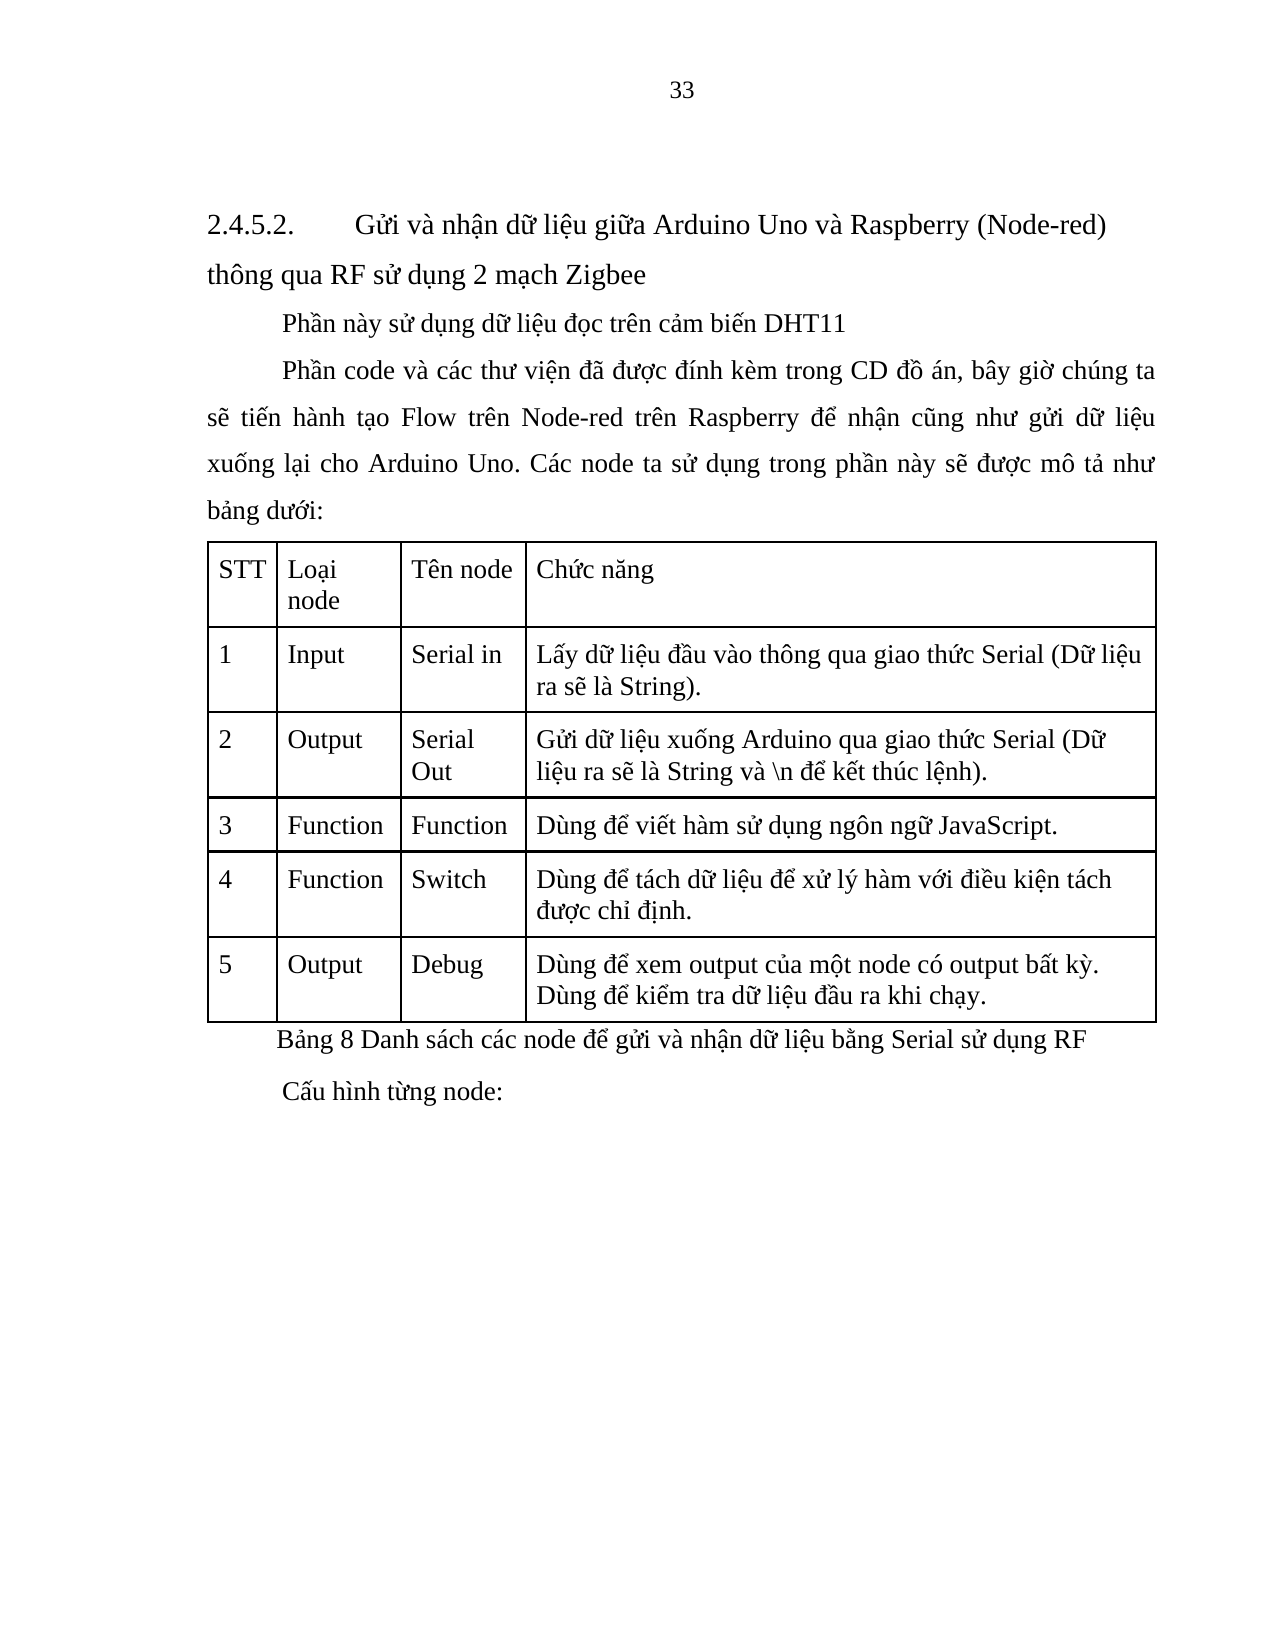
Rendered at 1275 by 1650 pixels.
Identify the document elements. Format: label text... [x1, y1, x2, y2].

table_header Tên node [402, 543, 525, 626]
table_cell 2 [209, 713, 276, 796]
table_cell Dùng để viết hàm sử dụng ngôn ngữ JavaScript. [527, 799, 1155, 850]
table_cell Gửi dữ liệu xuống Arduino qua giao thức Serial (Dữ liệu ra sẽ là String và \n để kết thúc lệnh). [527, 713, 1155, 796]
table_header Chức năng [527, 543, 1155, 626]
table_cell Dùng để xem output của một node có output bất kỳ. Dùng để kiểm tra dữ liệu đầu ra khi chạy. [527, 938, 1155, 1021]
table_cell Output [278, 713, 400, 796]
table_cell 3 [209, 799, 276, 850]
table_cell Serial in [402, 628, 525, 711]
table_cell Dùng để tách dữ liệu để xử lý hàm với điều kiện tách được chỉ định. [527, 853, 1155, 936]
table_cell Lấy dữ liệu đầu vào thông qua giao thức Serial (Dữ liệu ra sẽ là String). [527, 628, 1155, 711]
table_cell Output [278, 938, 400, 1021]
table_header STT [209, 543, 276, 626]
table_cell Input [278, 628, 400, 711]
table_cell 4 [209, 853, 276, 936]
text Cấu hình từng node: [207, 1075, 1157, 1106]
table_cell Debug [402, 938, 525, 1021]
table_cell Serial Out [402, 713, 525, 796]
table_cell Switch [402, 853, 525, 936]
table_cell 5 [209, 938, 276, 1021]
table_cell 1 [209, 628, 276, 711]
text Gửi và nhận dữ liệu giữa Arduino Uno và Raspberry (Node-red) thông qua RF sử dụng 2 mạch Zigbee [207, 207, 1157, 291]
text Phần này sử dụng dữ liệu đọc trên cảm biến DHT11 [207, 307, 1157, 338]
table_cell Function [278, 853, 400, 936]
table_header Loại node [278, 543, 400, 626]
table_cell Function [402, 799, 525, 850]
text Phần code và các thư viện đã được đính kèm trong CD đồ án, bây giờ chúng ta sẽ tiến hành tạo Flow trên Node-red trên Raspberry để nhận cũng như gửi dữ liệu xuống lại cho Arduino Uno. Các node ta sử dụng trong phần này sẽ được mô tả như bảng dưới: [207, 354, 1157, 525]
table_cell Function [278, 799, 400, 850]
